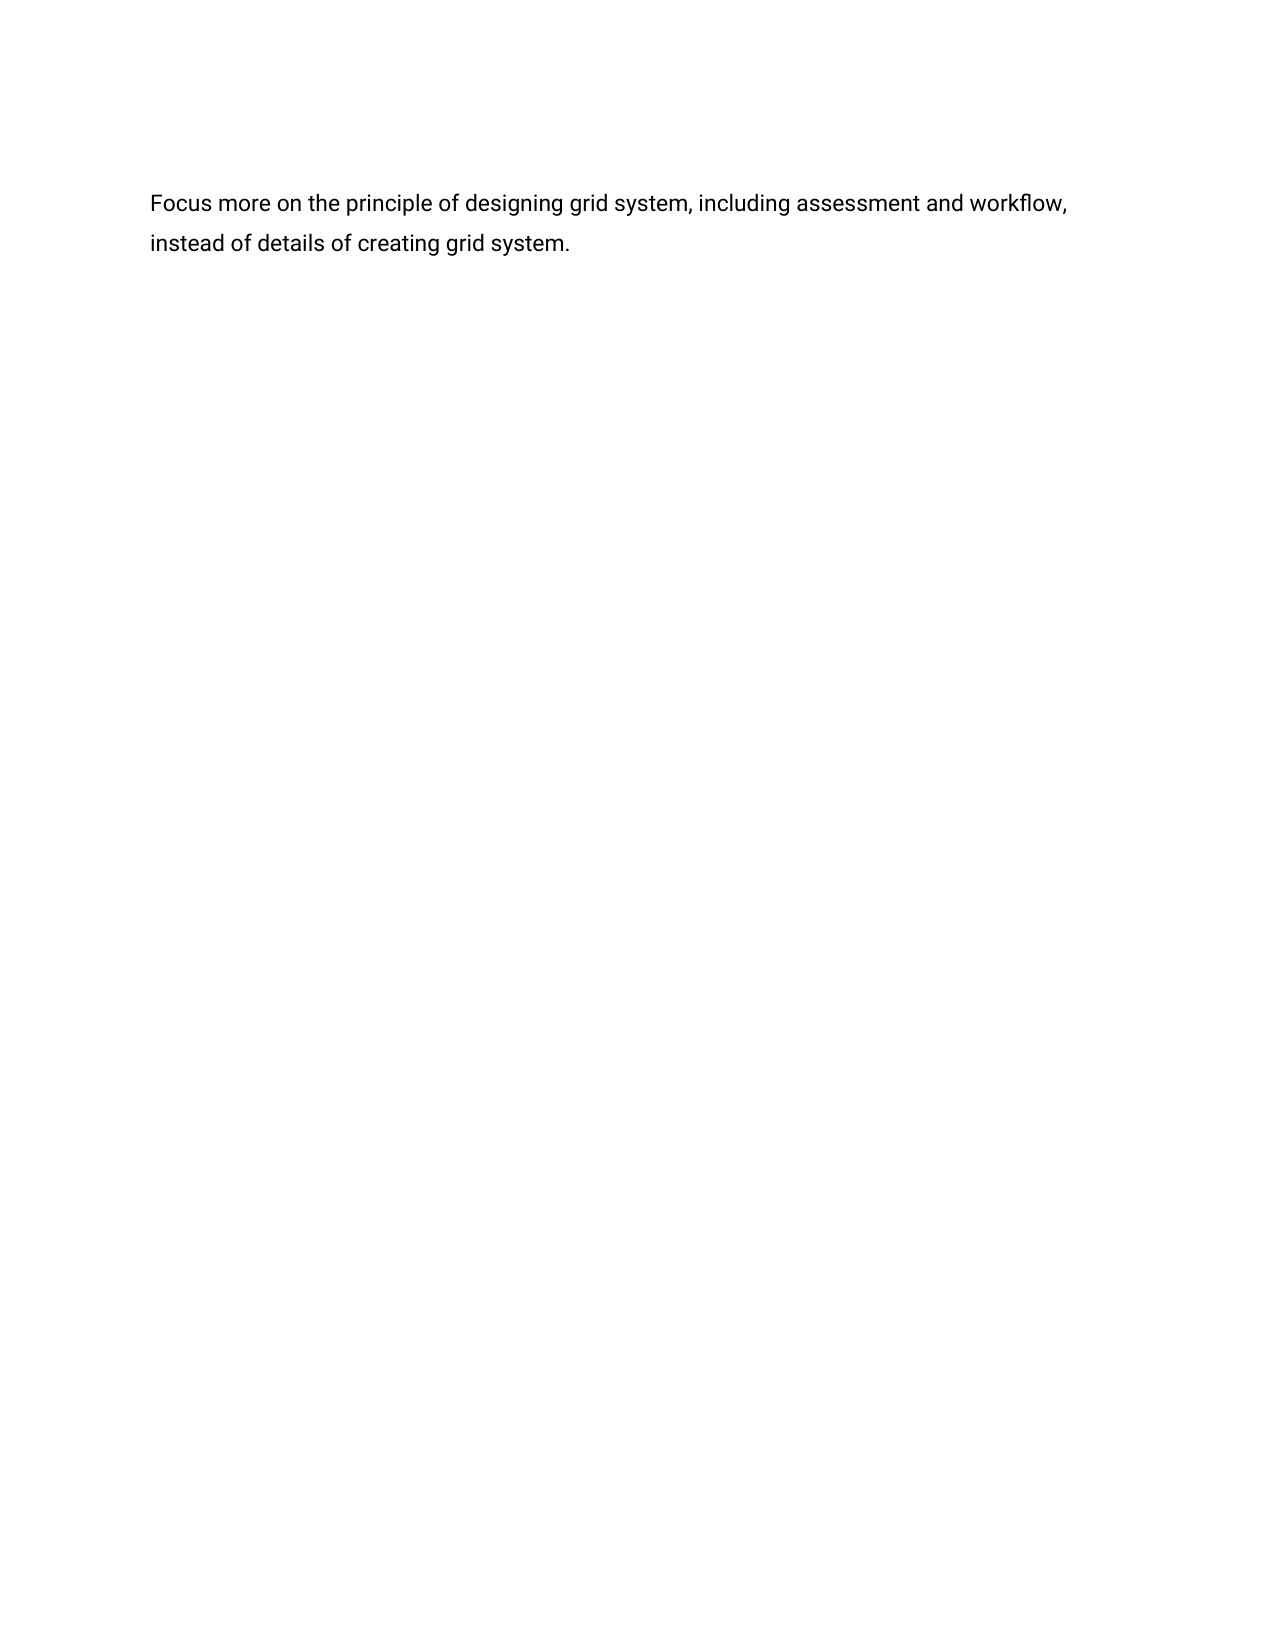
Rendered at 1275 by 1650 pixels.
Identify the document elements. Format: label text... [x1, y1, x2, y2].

text Focus more on the principle of designing grid system, including assessment and workflow, instead of details of creating grid system. [150, 190, 1125, 257]
